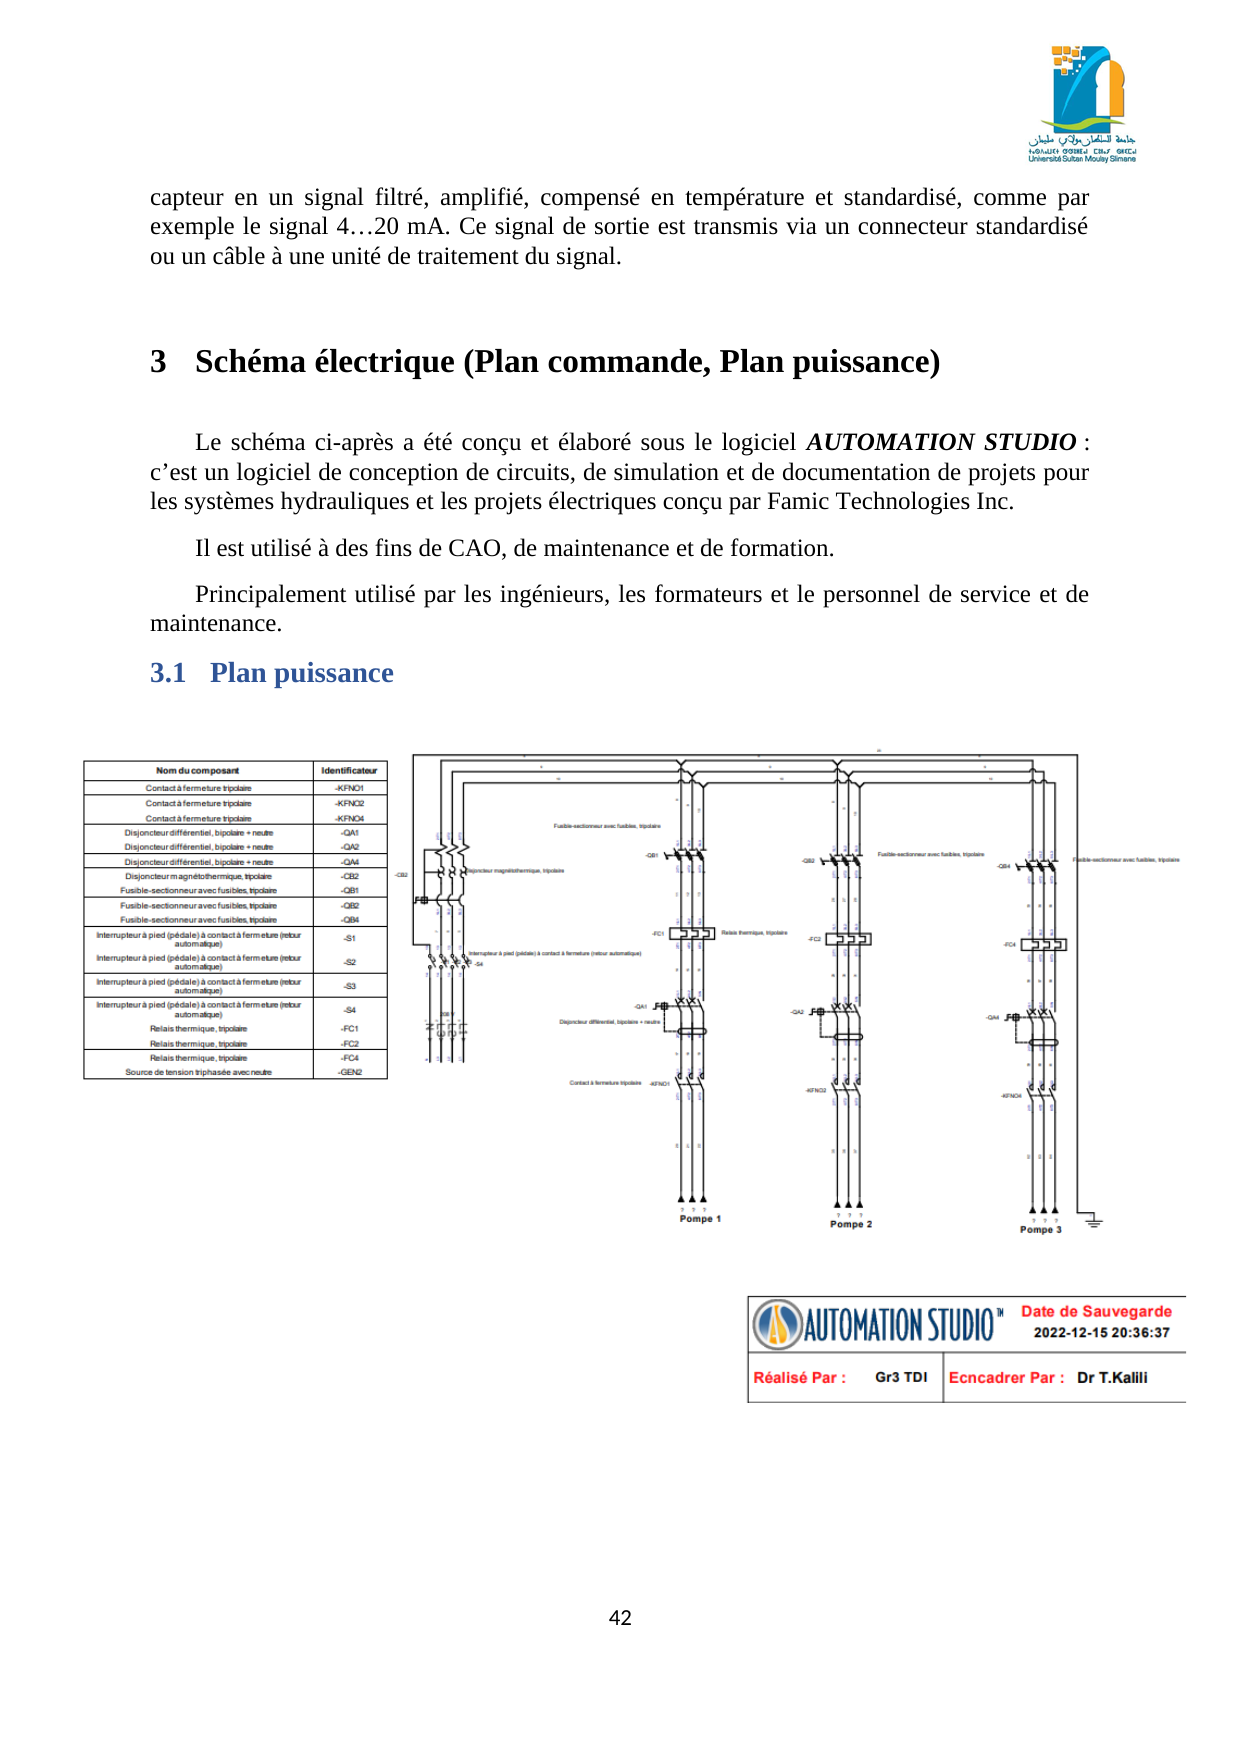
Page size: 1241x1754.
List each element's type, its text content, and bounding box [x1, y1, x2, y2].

subtitle Schéma électrique (Plan commande, Plan puissance) [150, 342, 1090, 380]
text Principalement utilisé par les ingénieurs, les formateurs et le personnel de service et de maintenance. [150, 579, 1090, 637]
picture [28, 705, 1187, 1403]
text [150, 150, 1090, 269]
subtitle Plan puissance [150, 655, 1090, 688]
text Le schéma ci-après a été conçu et élaboré sous le logiciel AUTOMATION STUDIO : c’est un logiciel de conception de circuits, de simulation et de documentation de projets pour les systèmes hydrauliques et les projets électriques conçu par Famic Technologies Inc. [150, 427, 1090, 515]
text Il est utilisé à des fins de CAO, de maintenance et de formation. [150, 533, 1090, 561]
